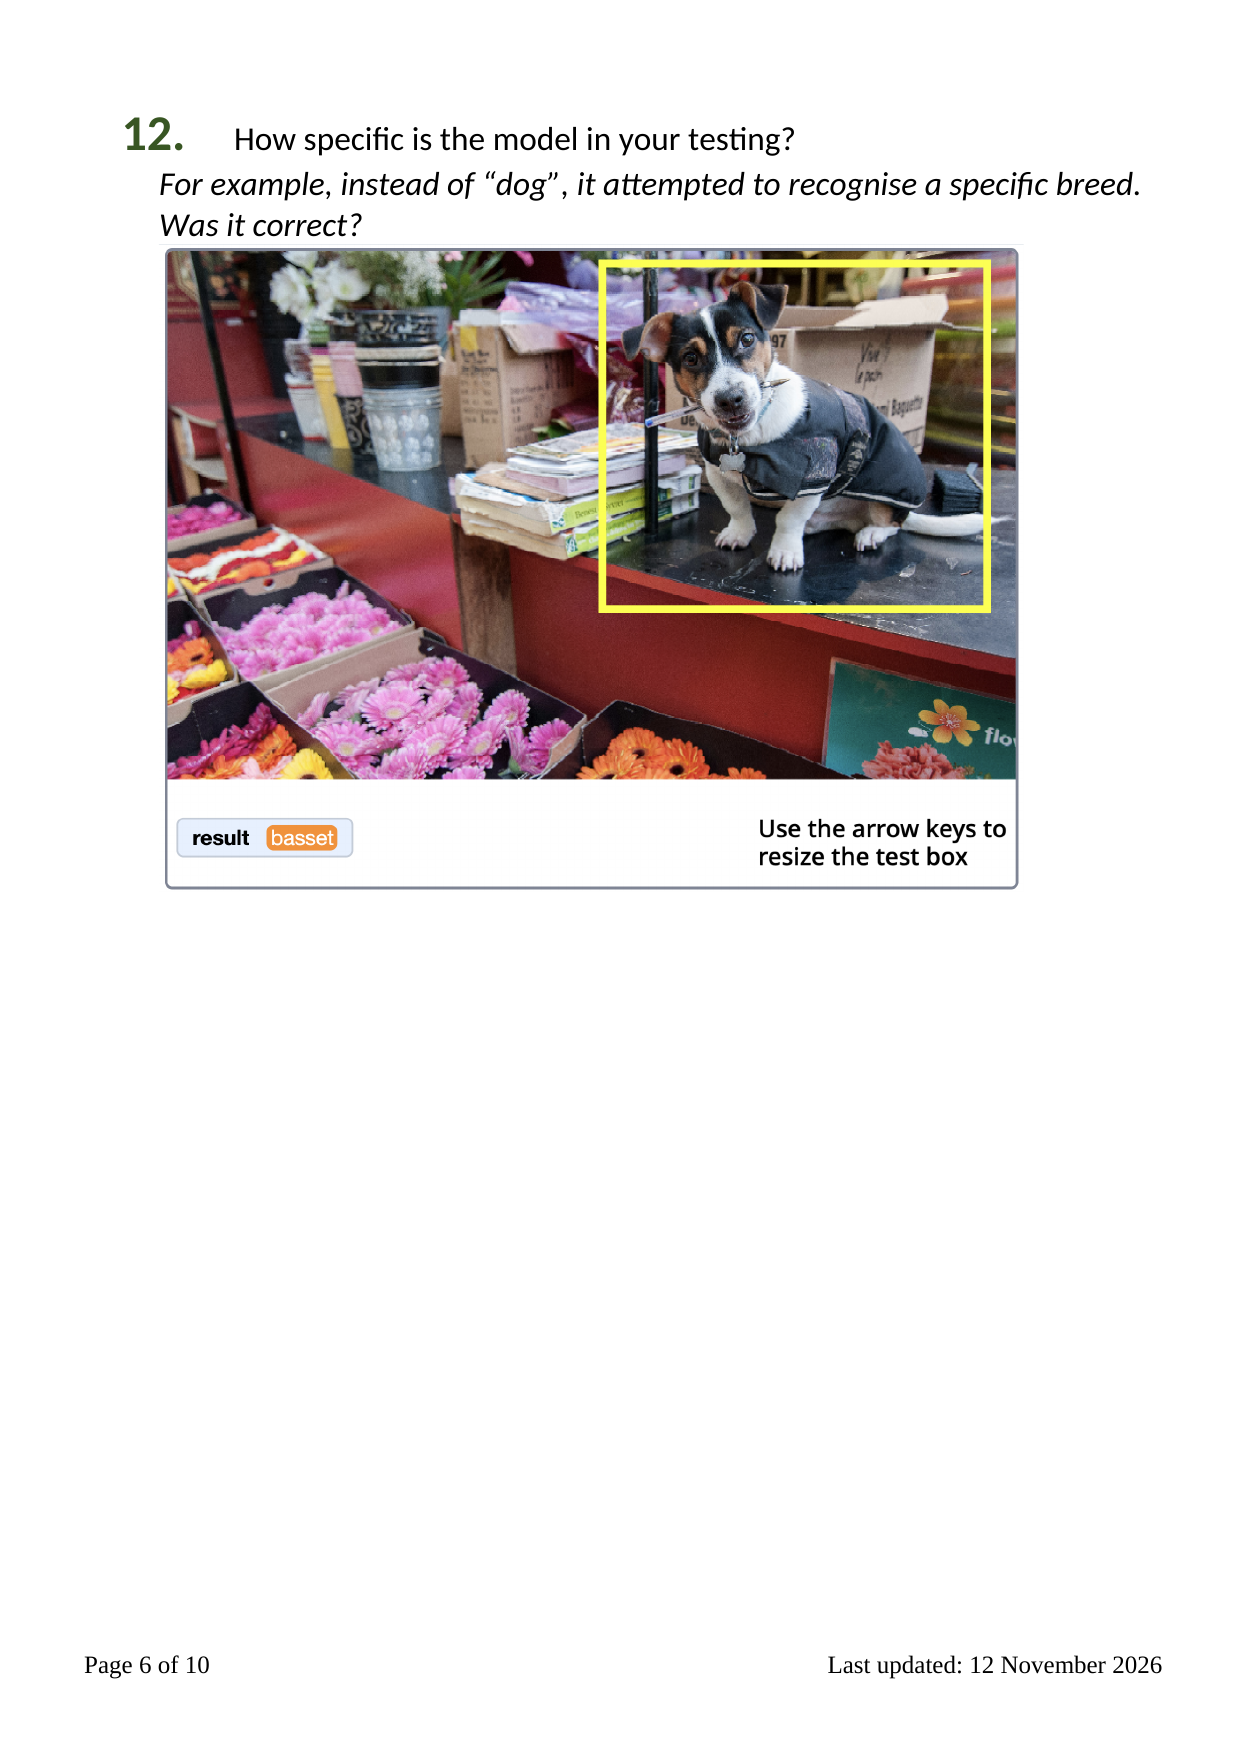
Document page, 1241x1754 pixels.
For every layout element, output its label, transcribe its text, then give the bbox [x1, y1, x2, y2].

picture [158, 244, 1024, 892]
